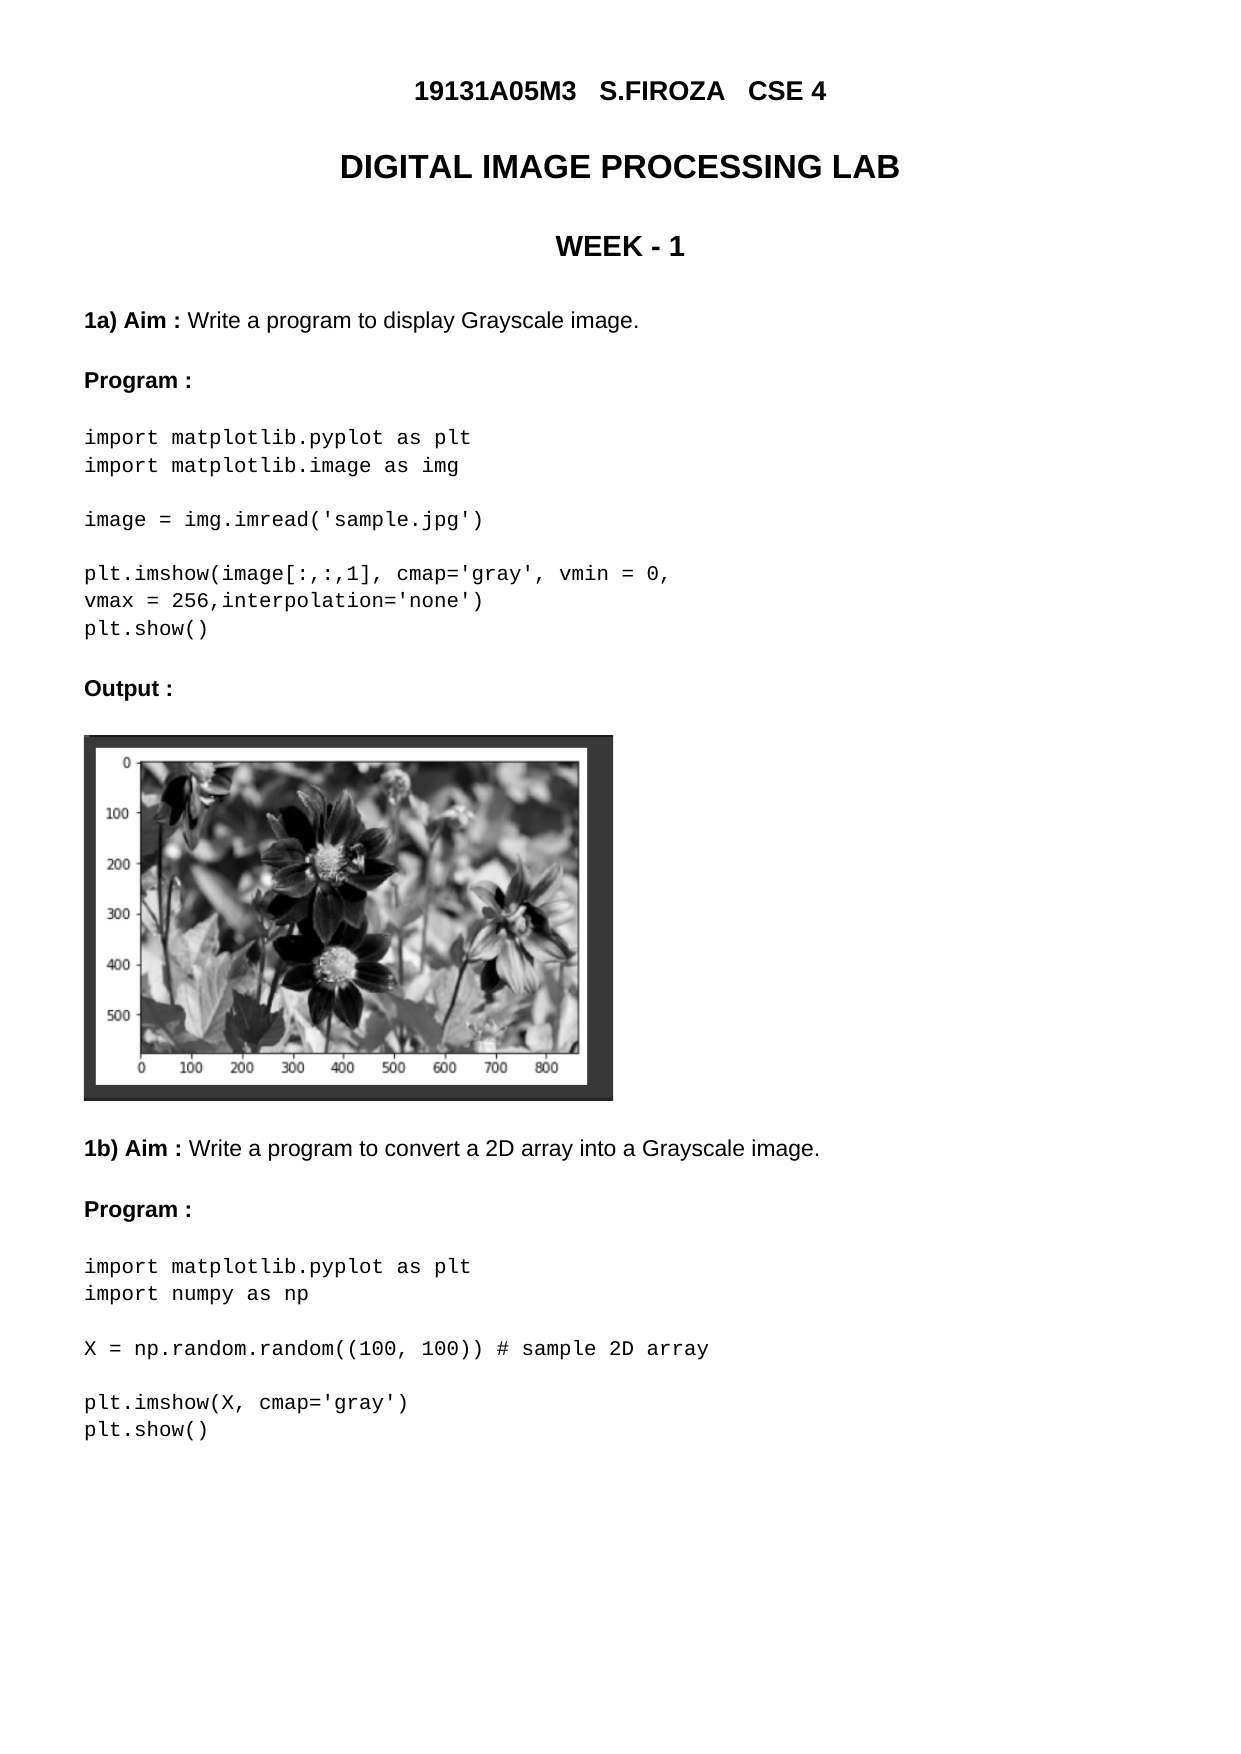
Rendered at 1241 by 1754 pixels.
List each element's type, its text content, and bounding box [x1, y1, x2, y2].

text plt.imshow(X, cmap='gray') [84, 1392, 1156, 1416]
text DIGITAL IMAGE PROCESSING LAB [84, 147, 1156, 185]
text Program : [84, 1196, 1156, 1222]
text import numpy as np [84, 1283, 1156, 1307]
text Output : [84, 675, 1156, 701]
text import matplotlib.pyplot as plt [84, 427, 1156, 451]
text WEEK - 1 [84, 229, 1156, 263]
text plt.show() [84, 618, 1156, 641]
text plt.show() [84, 1419, 1156, 1443]
text plt.imshow(image[:,:,1], cmap='gray', vmin = 0, [84, 563, 1156, 587]
text import matplotlib.image as img [84, 454, 1156, 478]
text import matplotlib.pyplot as plt [84, 1256, 1156, 1279]
text X = np.random.random((100, 100)) # sample 2D array [84, 1337, 1156, 1361]
text Program : [84, 367, 1156, 393]
text 1a) Aim : Write a program to display Grayscale image. [84, 307, 1156, 333]
text image = img.imread('sample.jpg') [84, 509, 1156, 533]
text 1b) Aim : Write a program to convert a 2D array into a Grayscale image. [84, 1135, 1156, 1161]
picture [83, 735, 614, 1101]
text vmax = 256,interpolation='none') [84, 591, 1156, 614]
